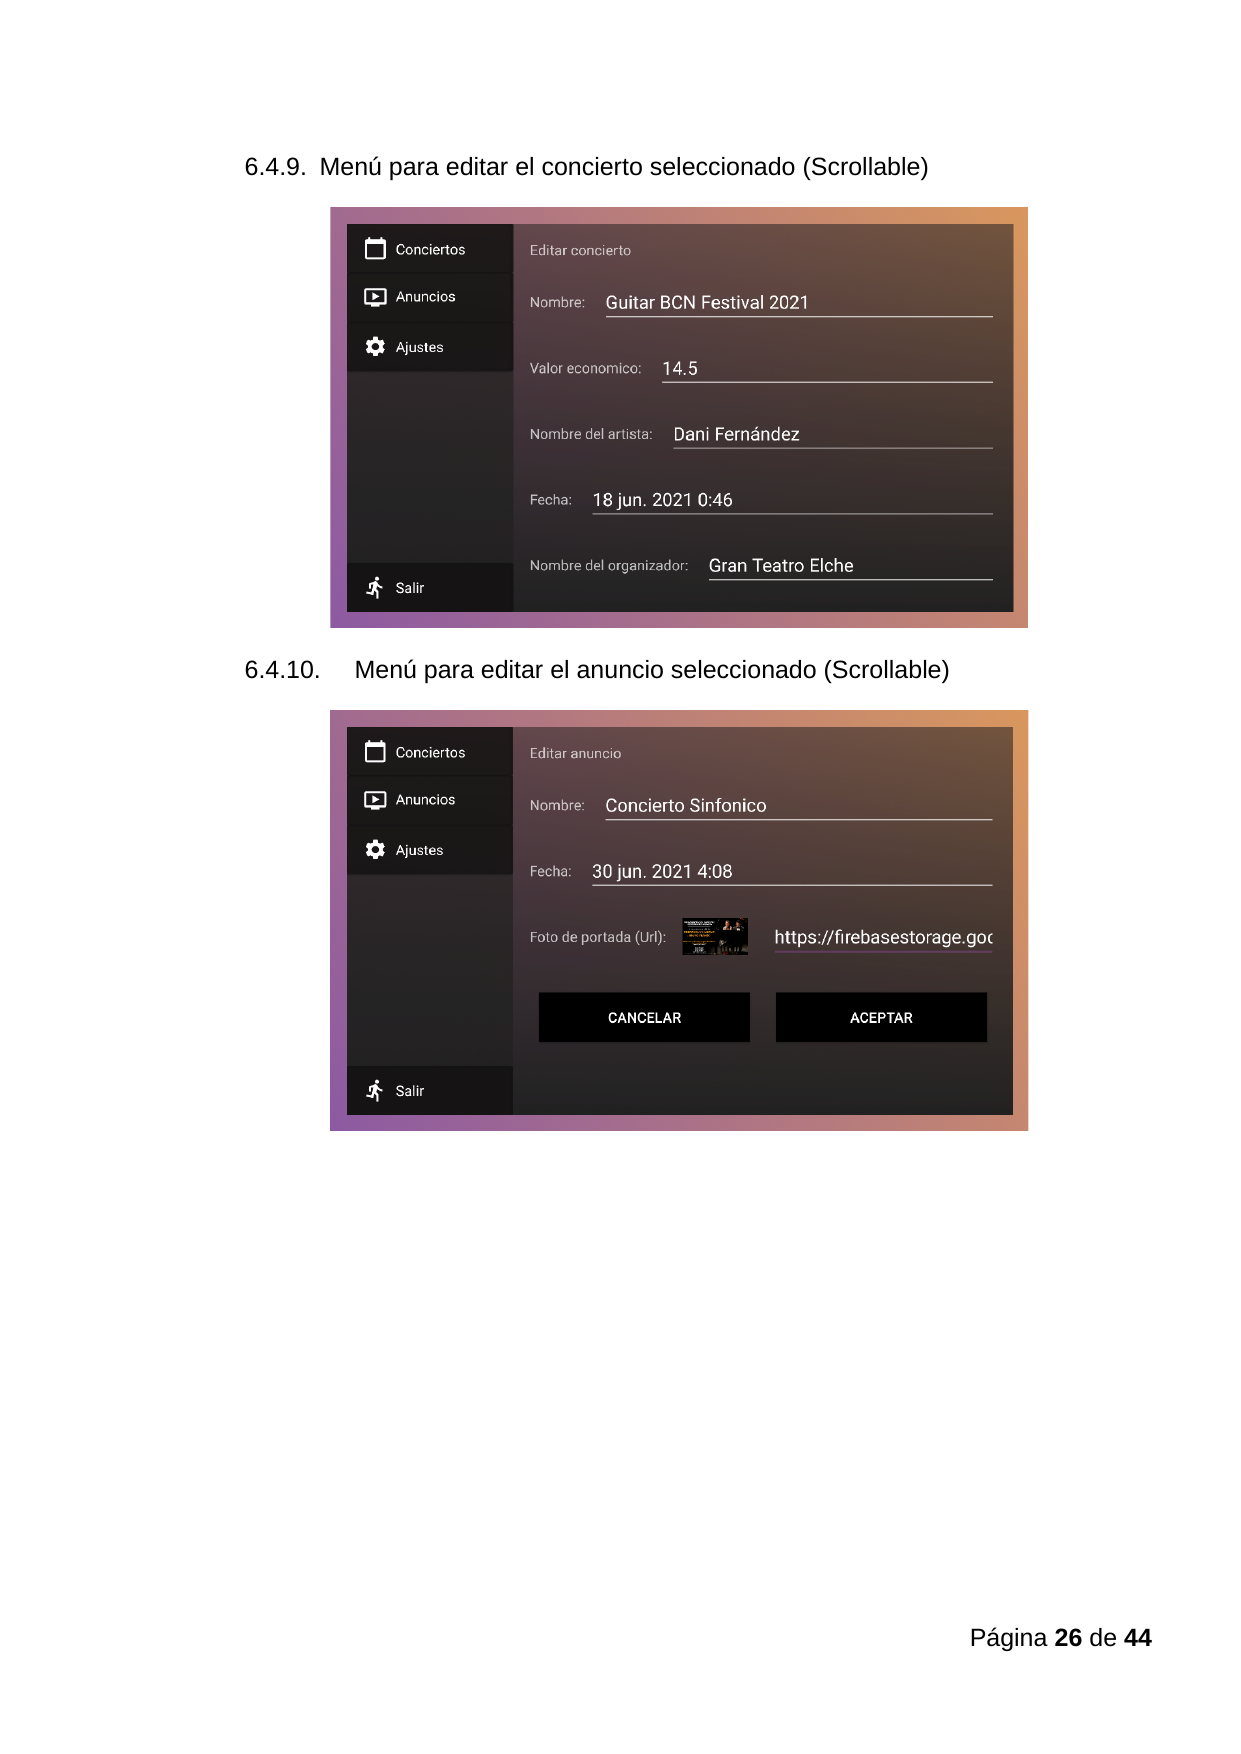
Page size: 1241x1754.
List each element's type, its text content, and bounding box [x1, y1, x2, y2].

subtitle Menú para editar el anuncio seleccionado (Scrollable) [244, 655, 1152, 683]
picture [330, 710, 1029, 1131]
picture [330, 207, 1028, 628]
subtitle Menú para editar el concierto seleccionado (Scrollable) [244, 152, 1152, 181]
